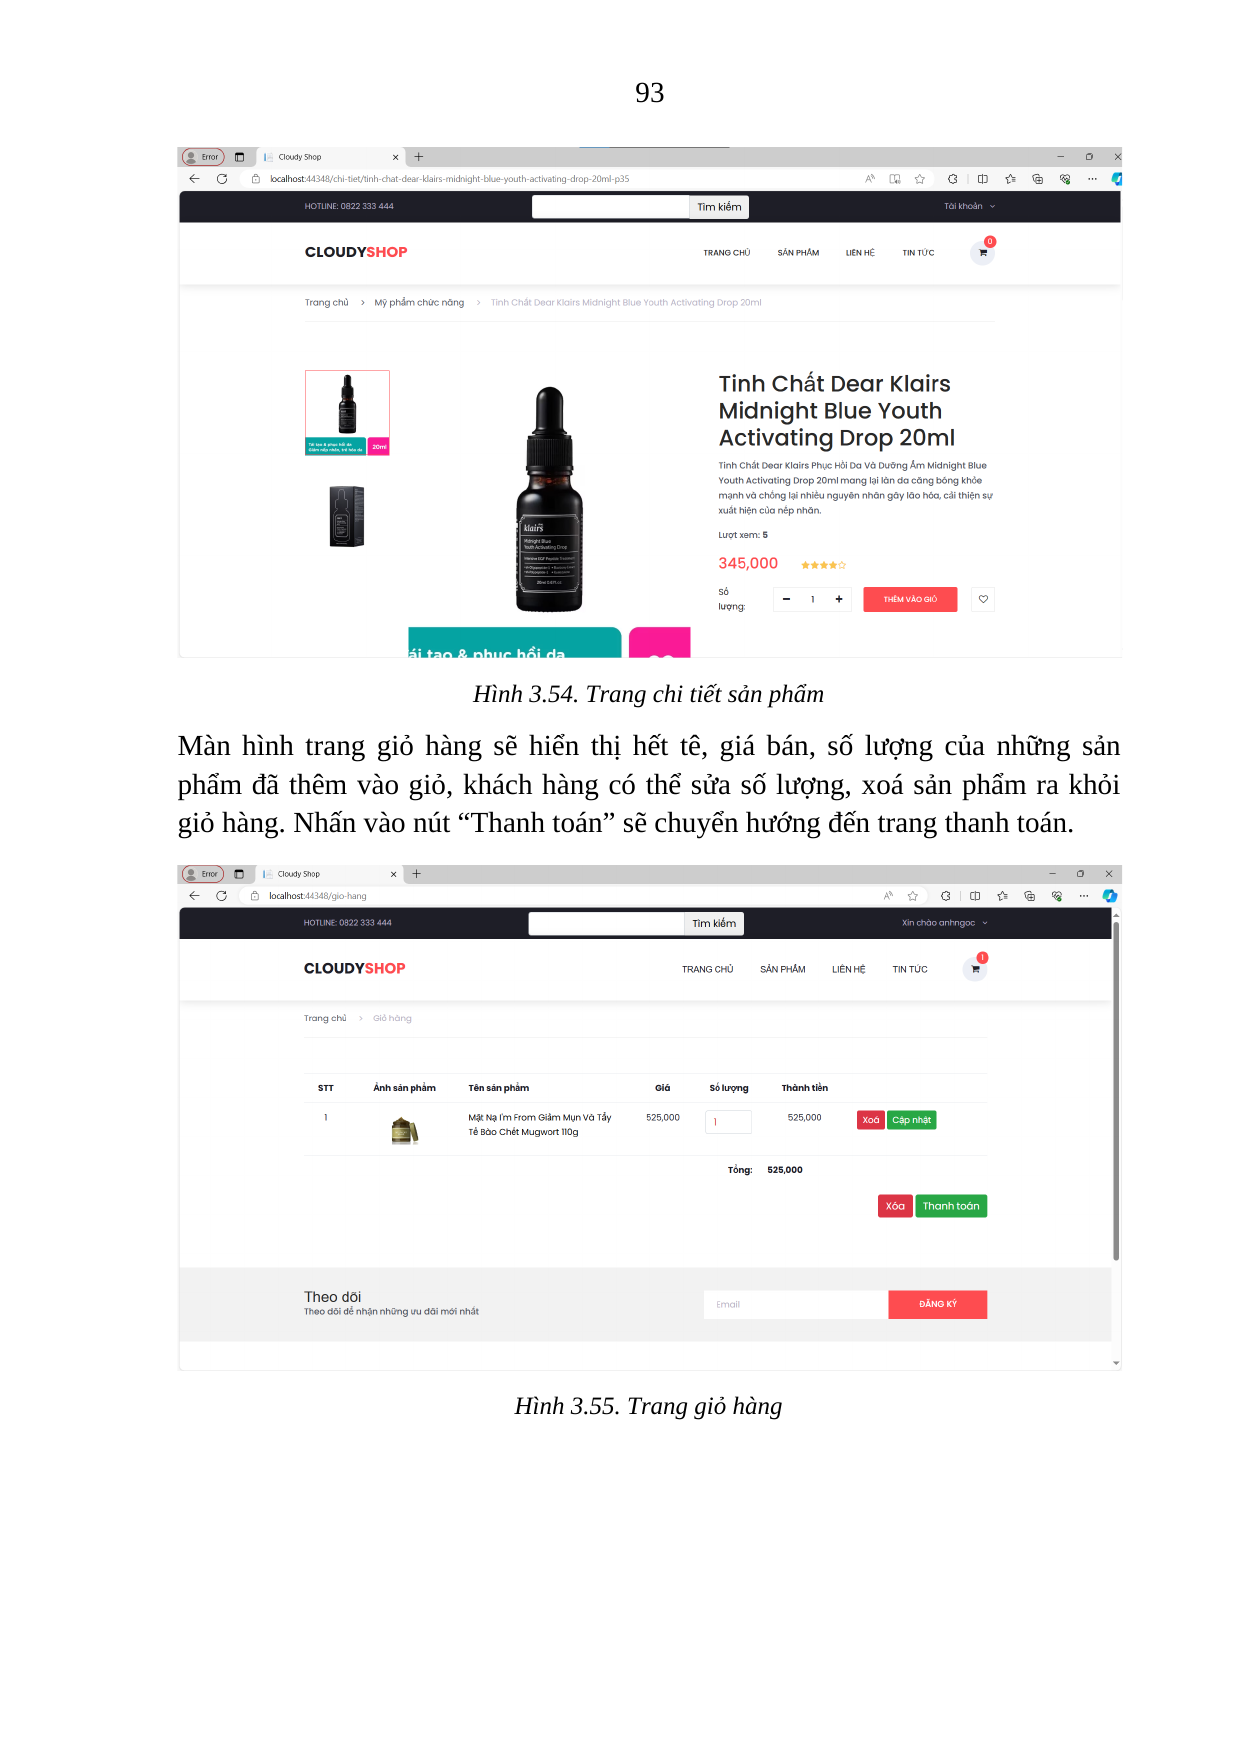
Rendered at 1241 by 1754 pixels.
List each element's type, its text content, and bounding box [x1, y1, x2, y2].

picture [177, 865, 1123, 1371]
text Màn hình trang giỏ hàng sẽ hiển thị hết tê, giá bán, số lượng của những sản phẩm đã thêm vào giỏ, khách hàng có thể sửa số lượng, xoá sản phẩm ra khỏi giỏ hàng. Nhấn vào nút “Thanh toán” sẽ chuyển hướng đến trang thanh toán. [177, 728, 1122, 839]
picture [177, 147, 1123, 658]
